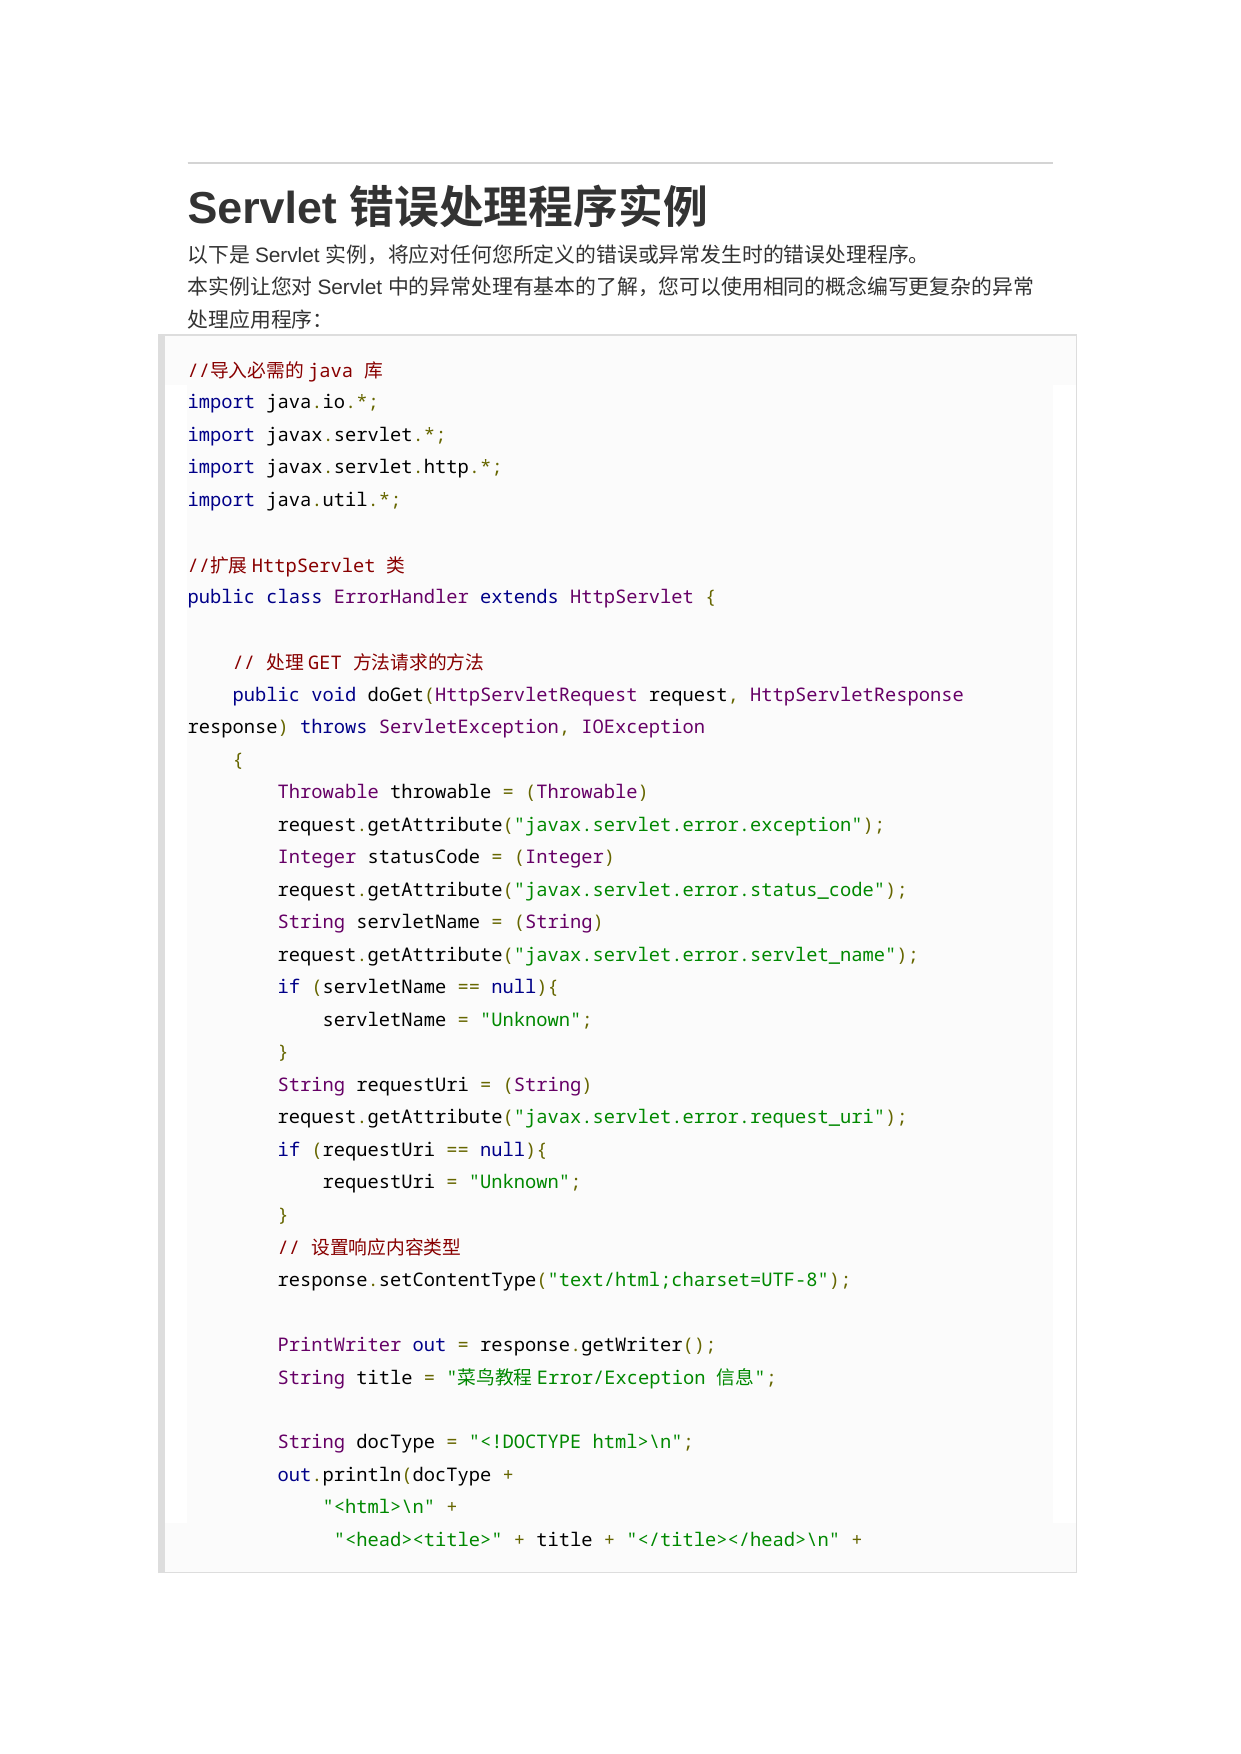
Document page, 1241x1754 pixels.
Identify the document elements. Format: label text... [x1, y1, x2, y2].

text if (servletName == null){ [187, 970, 1053, 1003]
text public class ErrorHandler extends HttpServlet { [187, 580, 1053, 613]
text { [187, 743, 1053, 775]
text request.getAttribute("javax.servlet.error.servlet_name"); [187, 938, 1053, 970]
text String servletName = (String) [187, 905, 1053, 938]
text } [187, 1198, 1053, 1230]
text out.println(docType + [187, 1458, 1053, 1490]
subtitle Servlet 错误处理程序实例 [187, 163, 1053, 237]
text requestUri = "Unknown"; [187, 1165, 1053, 1198]
text } [187, 1035, 1053, 1068]
text // 处理 GET 方法请求的方法 [187, 645, 1053, 678]
text response.setContentType("text/html;charset=UTF-8"); [187, 1263, 1053, 1295]
text request.getAttribute("javax.servlet.error.status_code"); [187, 873, 1053, 905]
text "<html>\n" + [187, 1490, 1053, 1504]
text // 设置响应内容类型 [187, 1230, 1053, 1263]
text request.getAttribute("javax.servlet.error.request_uri"); [187, 1100, 1053, 1133]
text request.getAttribute("javax.servlet.error.exception"); [187, 808, 1053, 840]
text //导入必需的 java 库 [165, 336, 1076, 385]
text import javax.servlet.http.*; [187, 450, 1053, 483]
text "<head><title>" + title + "</title></head>\n" + [165, 1504, 1076, 1572]
text public void doGet(HttpServletRequest request, HttpServletResponse response) throws ServletException, IOException [187, 678, 1053, 743]
text servletName = "Unknown"; [187, 1003, 1053, 1035]
text if (requestUri == null){ [187, 1133, 1053, 1165]
text import java.util.*; [187, 483, 1053, 515]
text //扩展 HttpServlet 类 [187, 548, 1053, 580]
text 以下是 Servlet 实例，将应对任何您所定义的错误或异常发生时的错误处理程序。 [187, 237, 1053, 269]
text Integer statusCode = (Integer) [187, 840, 1053, 873]
text import java.io.*; [187, 385, 1053, 418]
text 本实例让您对 Servlet 中的异常处理有基本的了解，您可以使用相同的概念编写更复杂的异常处理应用程序： [187, 269, 1053, 334]
text PrintWriter out = response.getWriter(); [187, 1328, 1053, 1360]
text String docType = "<!DOCTYPE html>\n"; [187, 1425, 1053, 1458]
text Throwable throwable = (Throwable) [187, 775, 1053, 808]
text String requestUri = (String) [187, 1068, 1053, 1100]
text import javax.servlet.*; [187, 418, 1053, 450]
text String title = "菜鸟教程 Error/Exception 信息"; [187, 1360, 1053, 1393]
